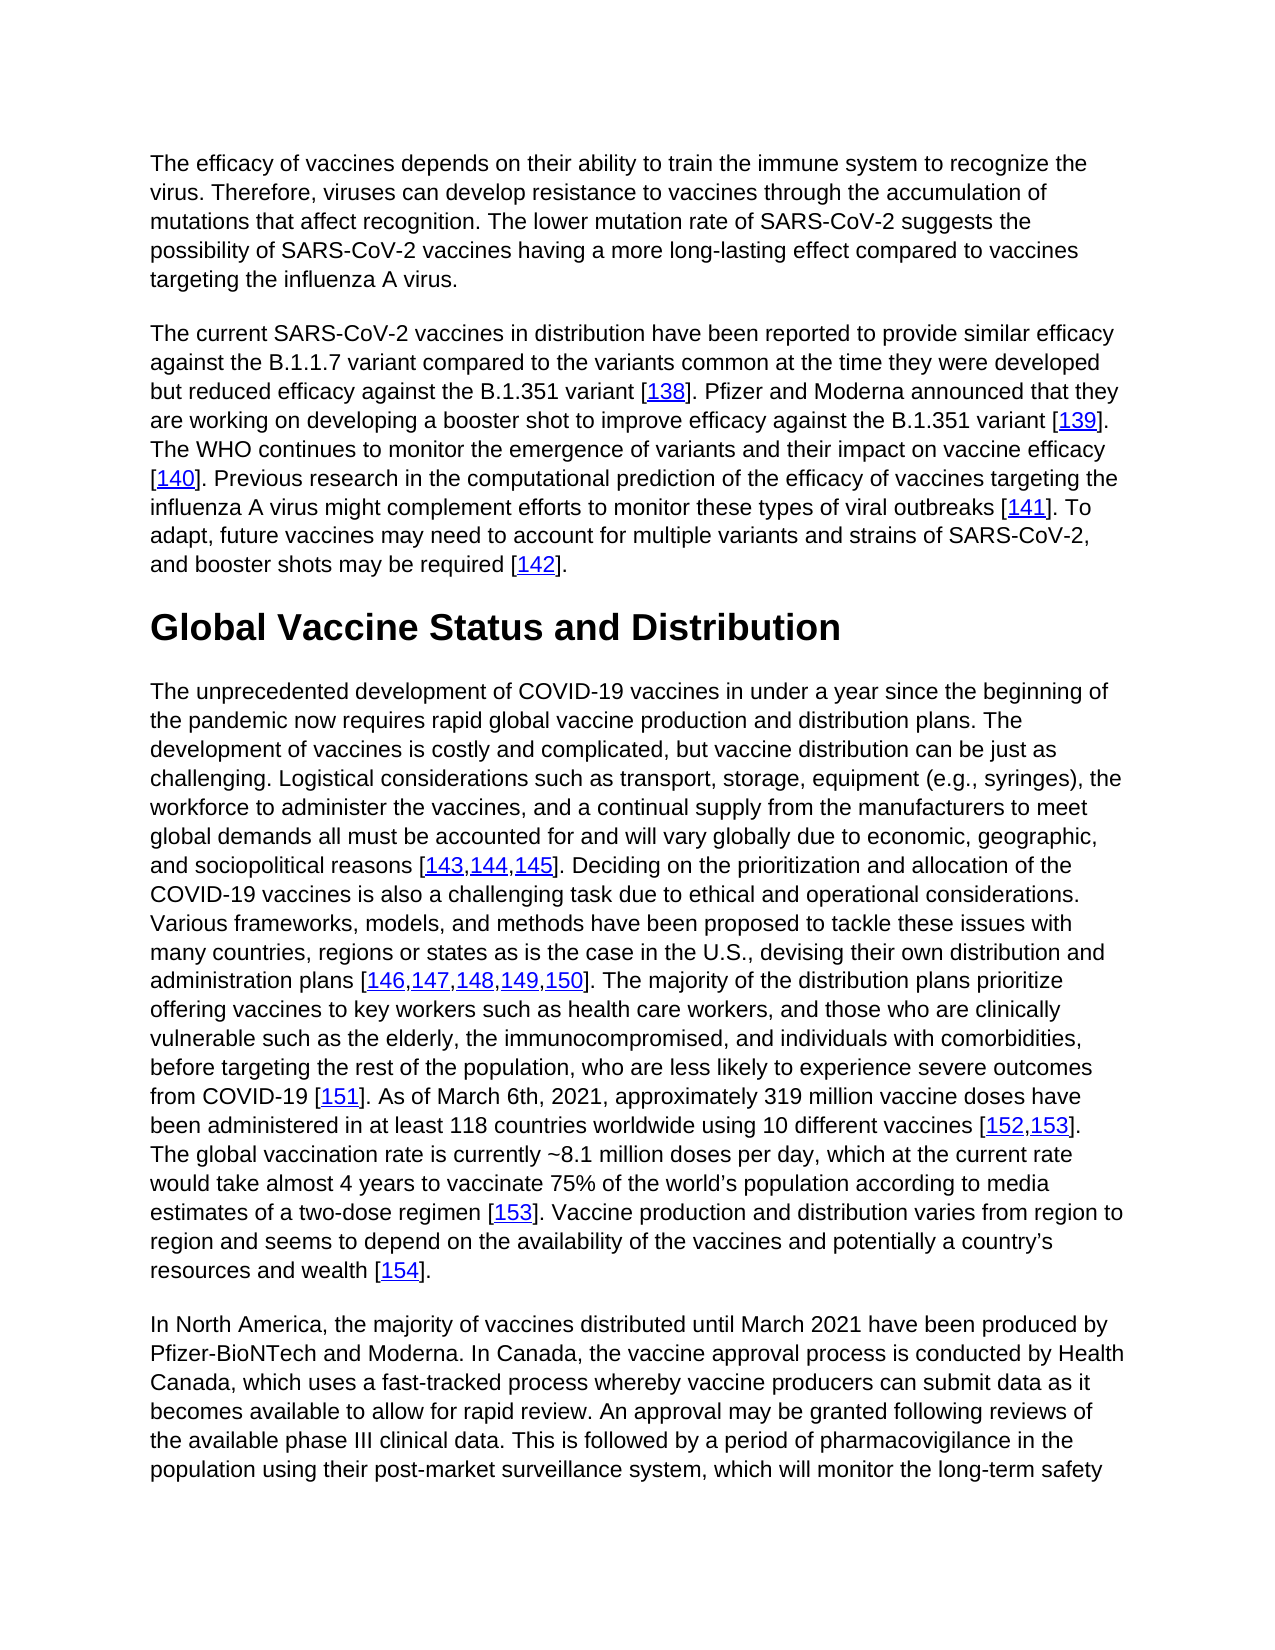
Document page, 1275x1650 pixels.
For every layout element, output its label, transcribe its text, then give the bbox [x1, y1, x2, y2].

text The efficacy of vaccines depends on their ability to train the immune system to recognize the virus. Therefore, viruses can develop resistance to vaccines through the accumulation of mutations that affect recognition. The lower mutation rate of SARS-CoV-2 suggests the possibility of SARS-CoV-2 vaccines having a more long-lasting effect compared to vaccines targeting the influenza A virus. [150, 150, 1125, 292]
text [150, 1311, 1125, 1482]
text The current SARS-CoV-2 vaccines in distribution have been reported to provide similar efficacy against the B.1.1.7 variant compared to the variants common at the time they were developed but reduced efficacy against the B.1.351 variant [138]. Pfizer and Moderna announced that they are working on developing a booster shot to improve efficacy against the B.1.351 variant [139]. The WHO continues to monitor the emergence of variants and their impact on vaccine efficacy [140]. Previous research in the computational prediction of the efficacy of vaccines targeting the influenza A virus might complement efforts to monitor these types of viral outbreaks [141]. To adapt, future vaccines may need to account for multiple variants and strains of SARS-CoV-2, and booster shots may be required [142]. [150, 320, 1125, 578]
text The unprecedented development of COVID-19 vaccines in under a year since the beginning of the pandemic now requires rapid global vaccine production and distribution plans. The development of vaccines is costly and complicated, but vaccine distribution can be just as challenging. Logistical considerations such as transport, storage, equipment (e.g., syringes), the workforce to administer the vaccines, and a continual supply from the manufacturers to meet global demands all must be accounted for and will vary globally due to economic, geographic, and sociopolitical reasons [143,144,145]. Deciding on the prioritization and allocation of the COVID-19 vaccines is also a challenging task due to ethical and operational considerations. Various frameworks, models, and methods have been proposed to tackle these issues with many countries, regions or states as is the case in the U.S., devising their own distribution and administration plans [146,147,148,149,150]. The majority of the distribution plans prioritize offering vaccines to key workers such as health care workers, and those who are clinically vulnerable such as the elderly, the immunocompromised, and individuals with comorbidities, before targeting the rest of the population, who are less likely to experience severe outcomes from COVID-19 [151]. As of March 6th, 2021, approximately 319 million vaccine doses have been administered in at least 118 countries worldwide using 10 different vaccines [152,153]. The global vaccination rate is currently ~8.1 million doses per day, which at the current rate would take almost 4 years to vaccinate 75% of the world’s population according to media estimates of a two-dose regimen [153]. Vaccine production and distribution varies from region to region and seems to depend on the availability of the vaccines and potentially a country’s resources and wealth [154]. [150, 678, 1125, 1283]
subtitle Global Vaccine Status and Distribution [150, 605, 1125, 648]
